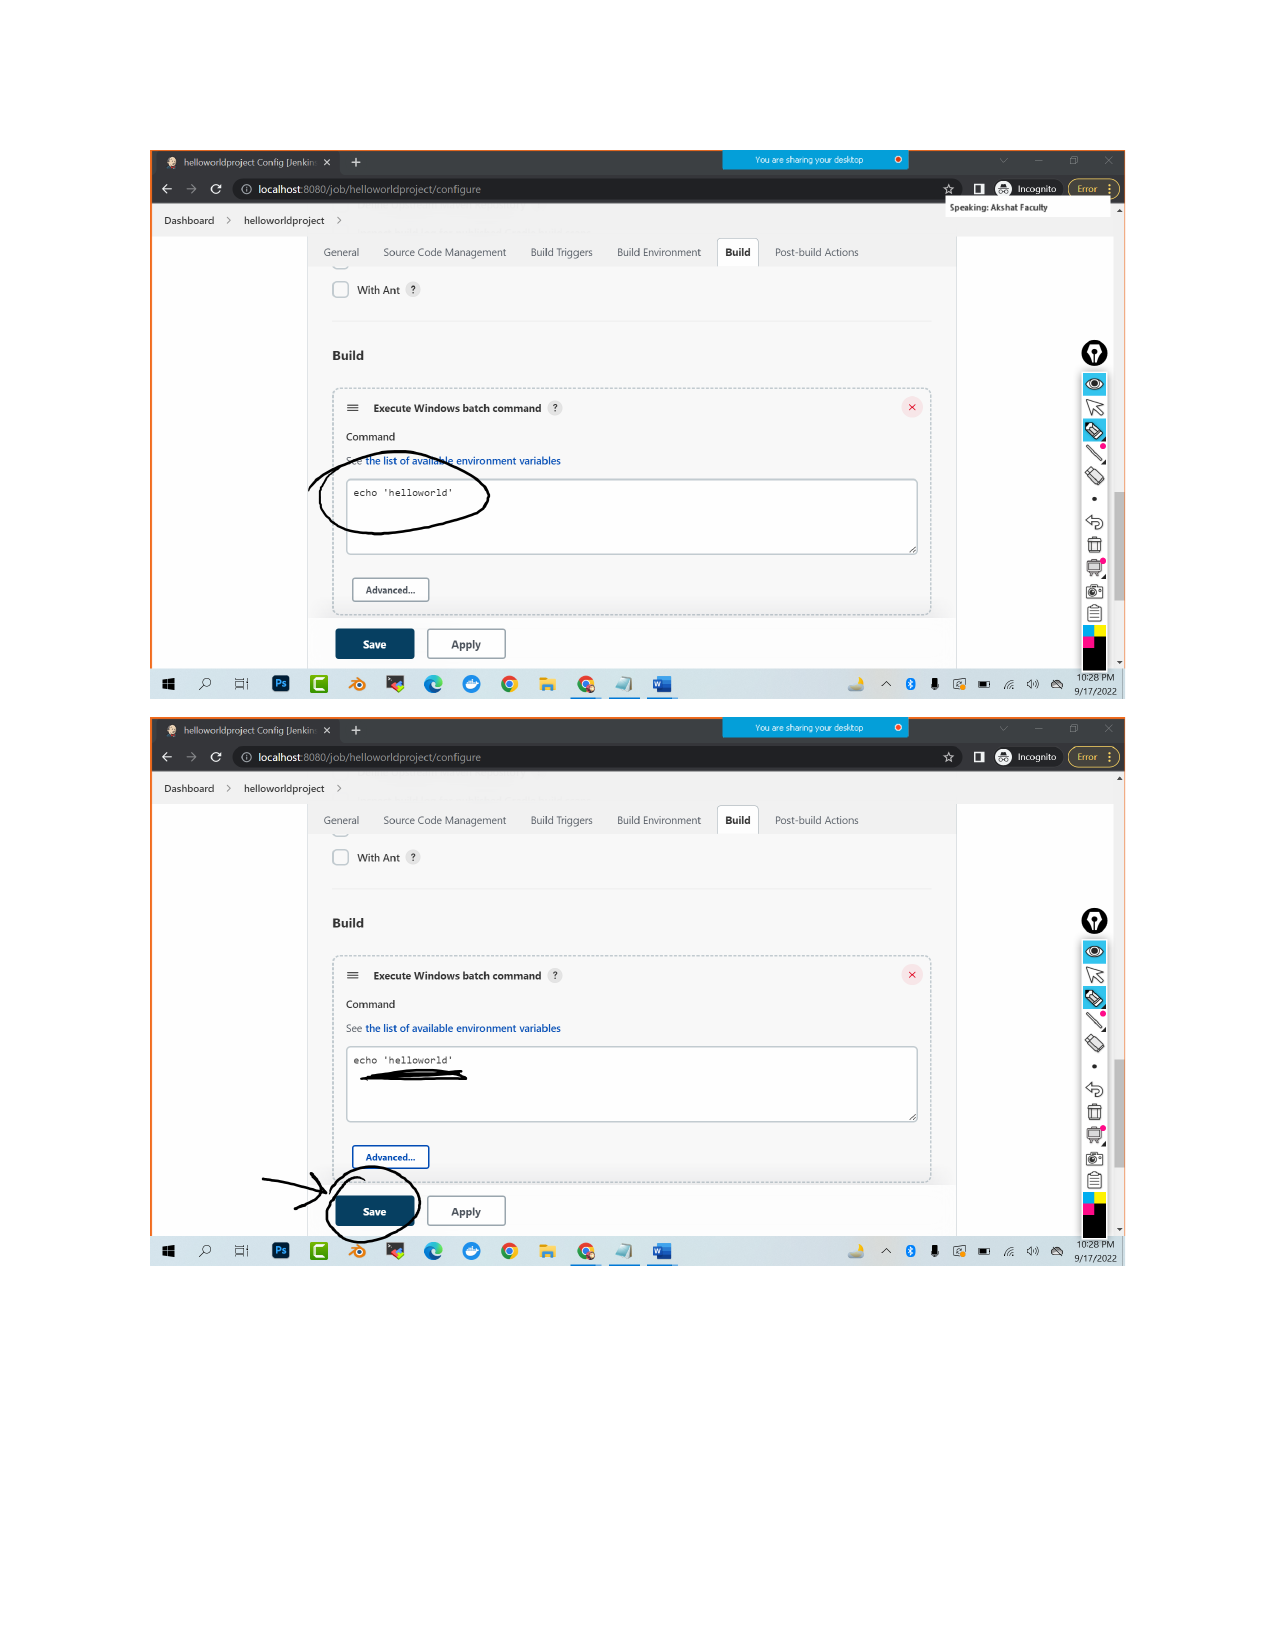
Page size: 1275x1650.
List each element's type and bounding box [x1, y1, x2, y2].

picture [150, 717, 1125, 1266]
picture [150, 150, 1125, 699]
